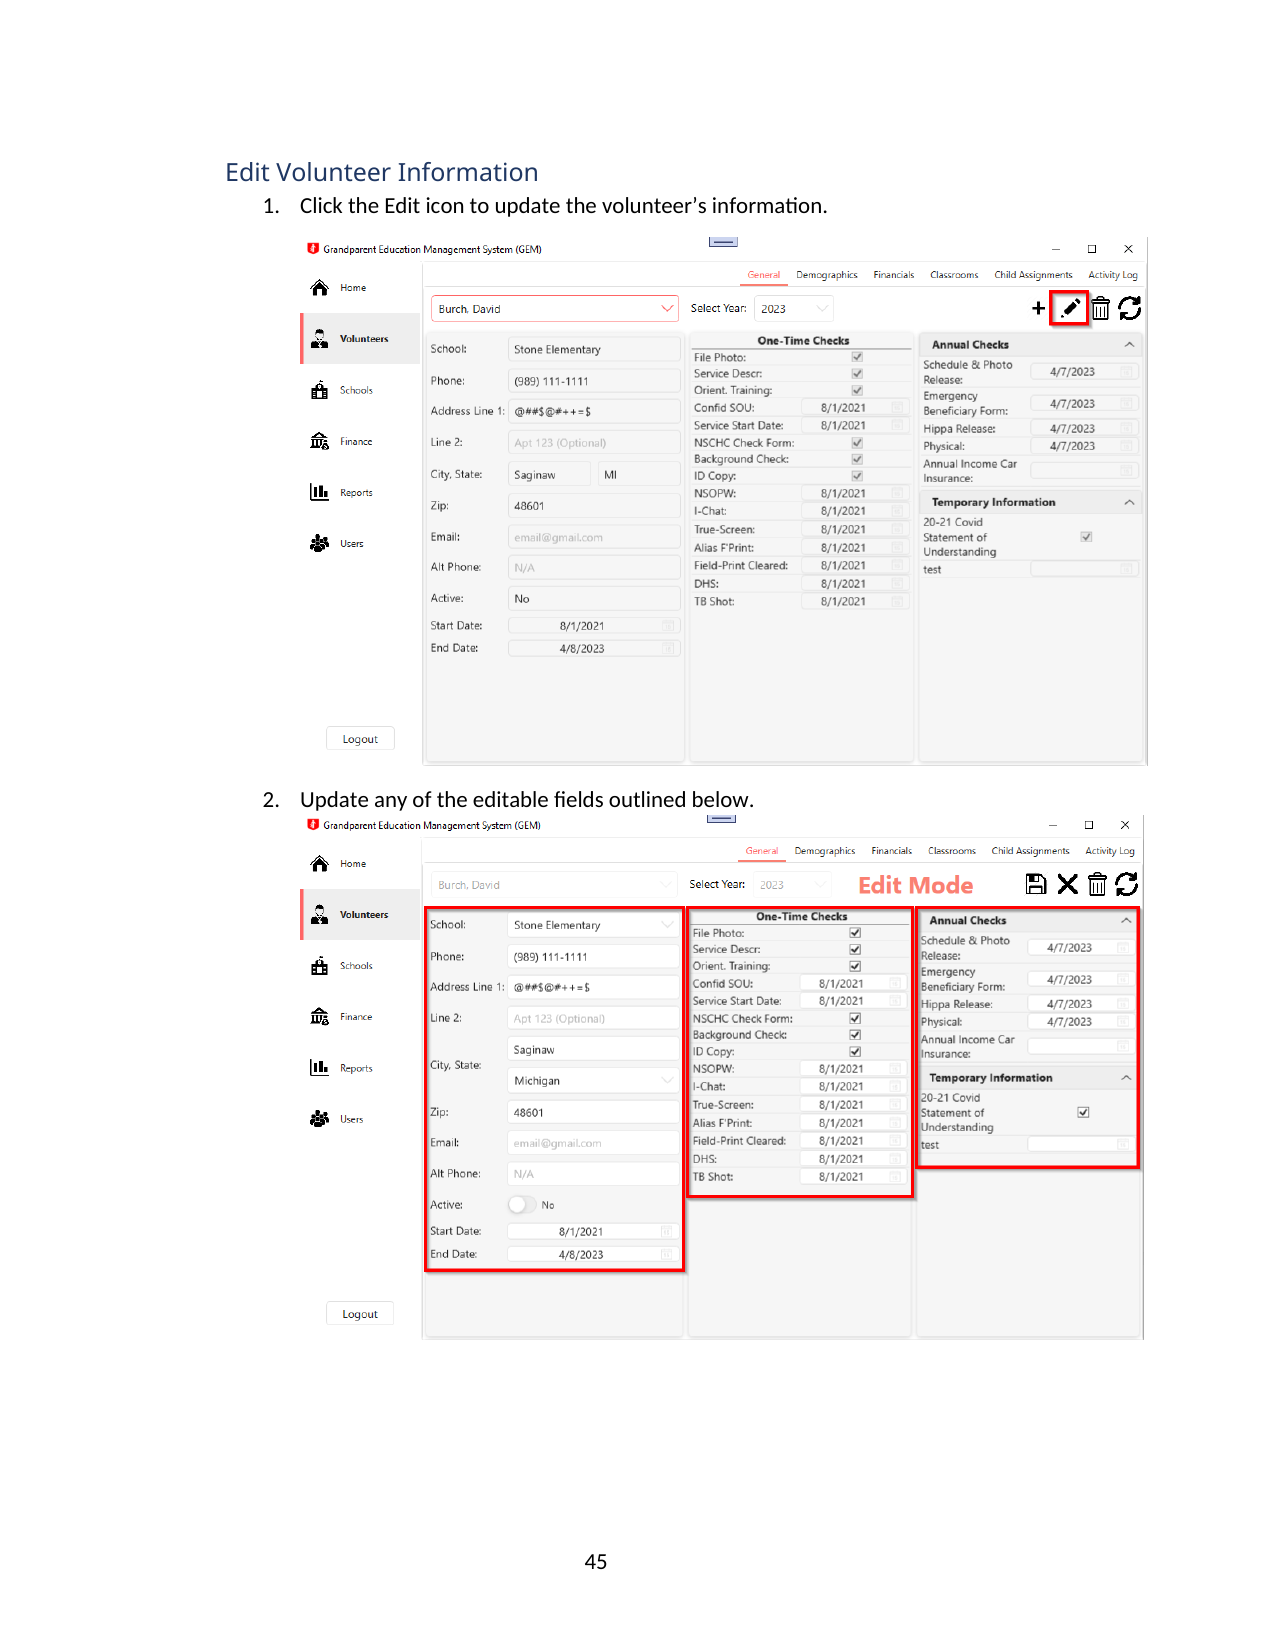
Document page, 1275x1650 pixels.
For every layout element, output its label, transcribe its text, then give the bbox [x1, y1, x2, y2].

subtitle Edit Volunteer Information [187, 154, 1125, 188]
picture [300, 237, 1148, 766]
list Click the Edit icon to update the volunteer’s information. [262, 191, 1125, 219]
picture [300, 815, 1144, 1340]
